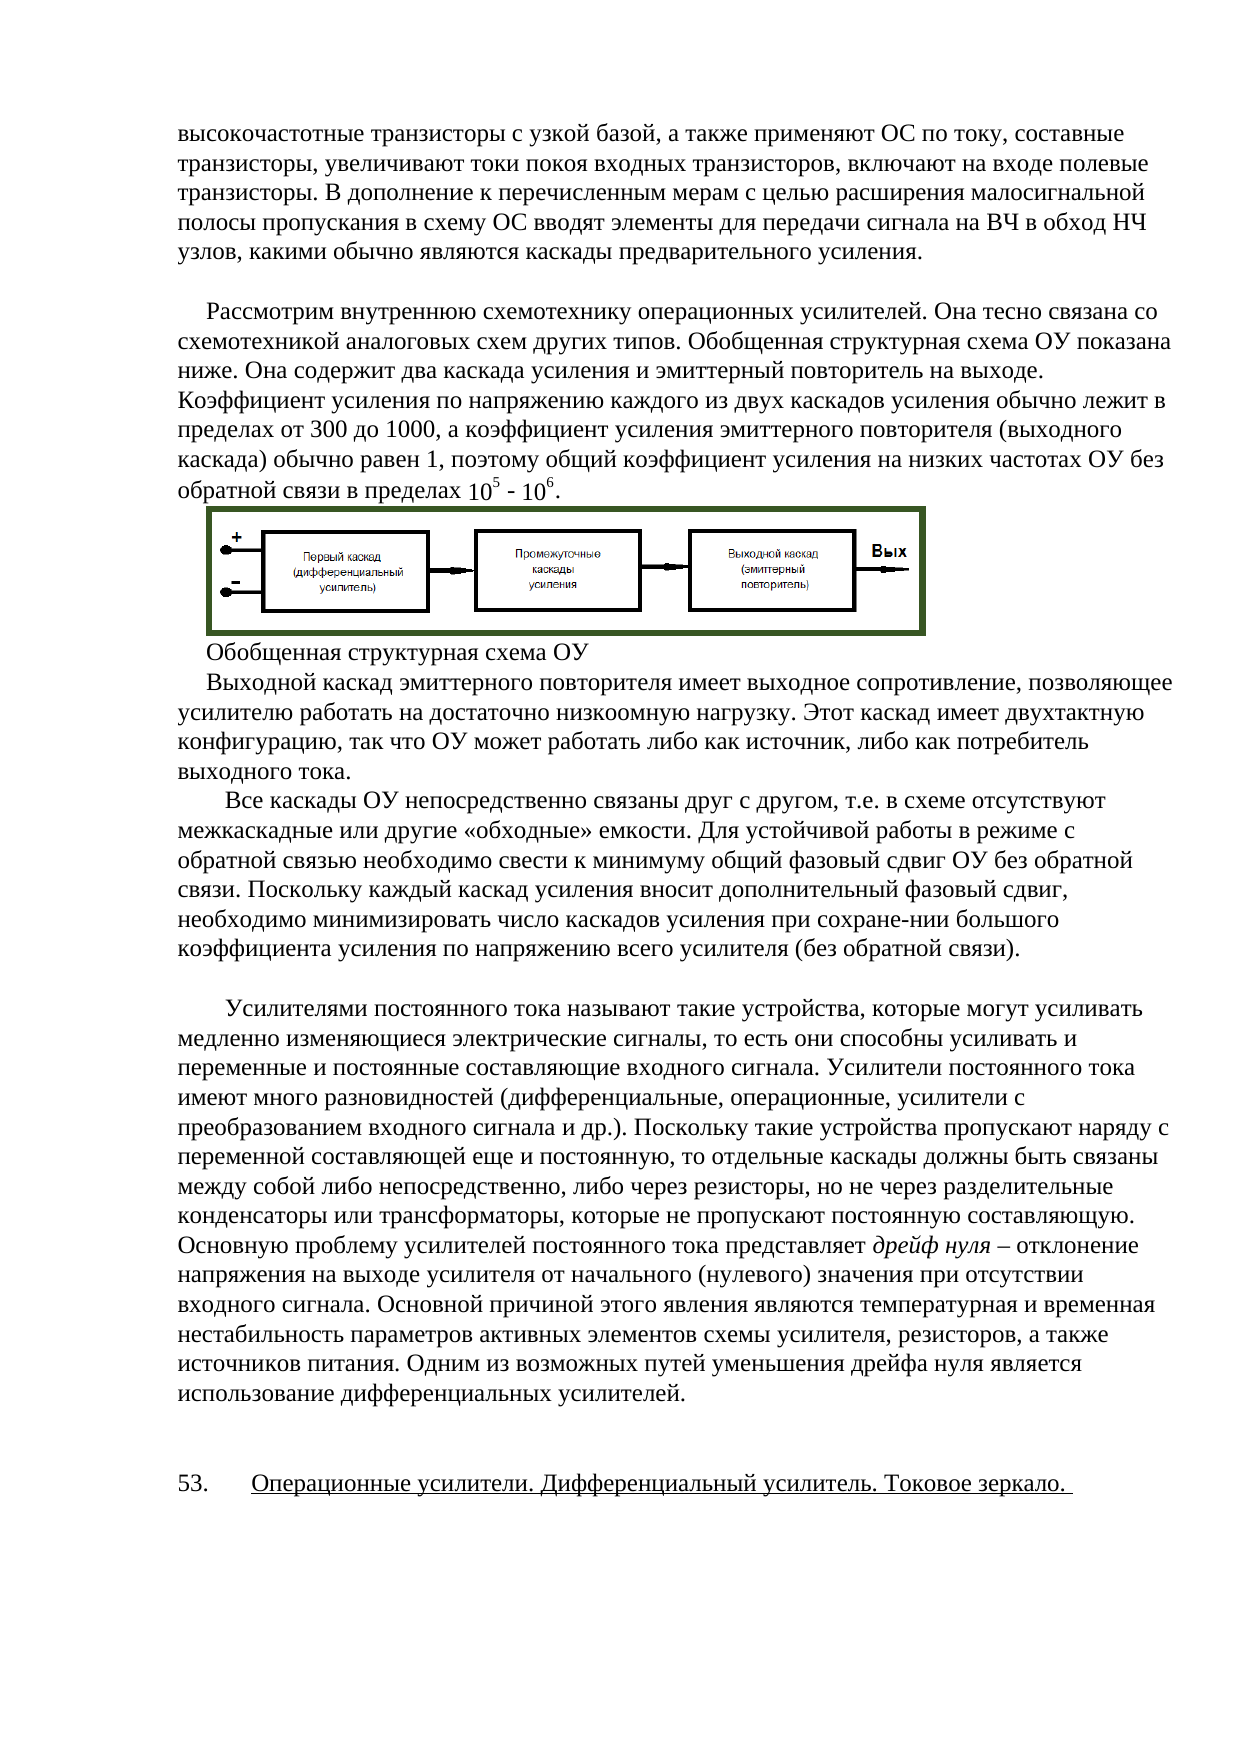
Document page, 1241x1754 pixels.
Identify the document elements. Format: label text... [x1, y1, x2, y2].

list Операционные усилители. Дифференциальный усилитель. Токовое зеркало. [177, 1468, 1178, 1496]
text Обобщенная структурная схема ОУ [177, 637, 1178, 666]
text Рассмотрим внутреннюю схемотехнику операционных усилителей. Она тесно связана со схемотехникой аналоговых схем других типов. Обобщенная структурная схема ОУ показана ниже. Она содержит два каскада усиления и эмиттерный повторитель на выходе. Коэффициент усиления по напряжению каждого из двух каскадов усиления обычно лежит в пределах от 300 до 1000, а коэффициент усиления эмиттерного повторителя (выходного каскада) обычно равен 1, поэтому общий коэффициент усиления на низких частотах ОУ без обратной связи в пределах - . [177, 296, 1178, 505]
text Выходной каскад эмиттерного повторителя имеет выходное сопротивление, позволяющее усилителю работать на достаточно низкоомную нагрузку. Этот каскад имеет двухтактную конфигурацию, так что ОУ может работать либо как источник, либо как потребитель выходного тока. [177, 667, 1178, 784]
text Все каскады ОУ непосредственно связаны друг с другом, т.е. в схеме отсутствуют межкаскадные или другие «обходные» емкости. Для устойчивой работы в режиме с обратной связью необходимо свести к минимуму общий фазовый сдвиг ОУ без обратной связи. Поскольку каждый каскад усиления вносит дополнительный фазовый сдвиг, необходимо минимизировать число каскадов усиления при сохране-нии большого коэффициента усиления по напряжению всего усилителя (без обратной связи). [177, 786, 1178, 962]
text Усилителями постоянного тока называют такие устройства, которые могут усиливать медленно изменяющиеся электрические сигналы, то есть они способны усиливать и переменные и постоянные составляющие входного сигнала. Усилители постоянного тока имеют много разновидностей (дифференциальные, операционные, усилители с преобразованием входного сигнала и др.). Поскольку такие устройства пропускают наряду с переменной составляющей еще и постоянную, то отдельные каскады должны быть связаны между собой либо непосредственно, либо через резисторы, но не через разделительные конденсаторы или трансформаторы, которые не пропускают постоянную составляющую. Основную проблему усилителей постоянного тока представляет дрейф нуля – отклонение напряжения на выходе усилителя от начального (нулевого) значения при отсутствии входного сигнала. Основной причиной этого явления являются температурная и временная нестабильность параметров активных элементов схемы усилителя, резисторов, а также источников питания. Одним из возможных путей уменьшения дрейфа нуля является использование дифференциальных усилителей. [177, 993, 1178, 1407]
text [177, 118, 1178, 265]
picture [212, 512, 919, 630]
